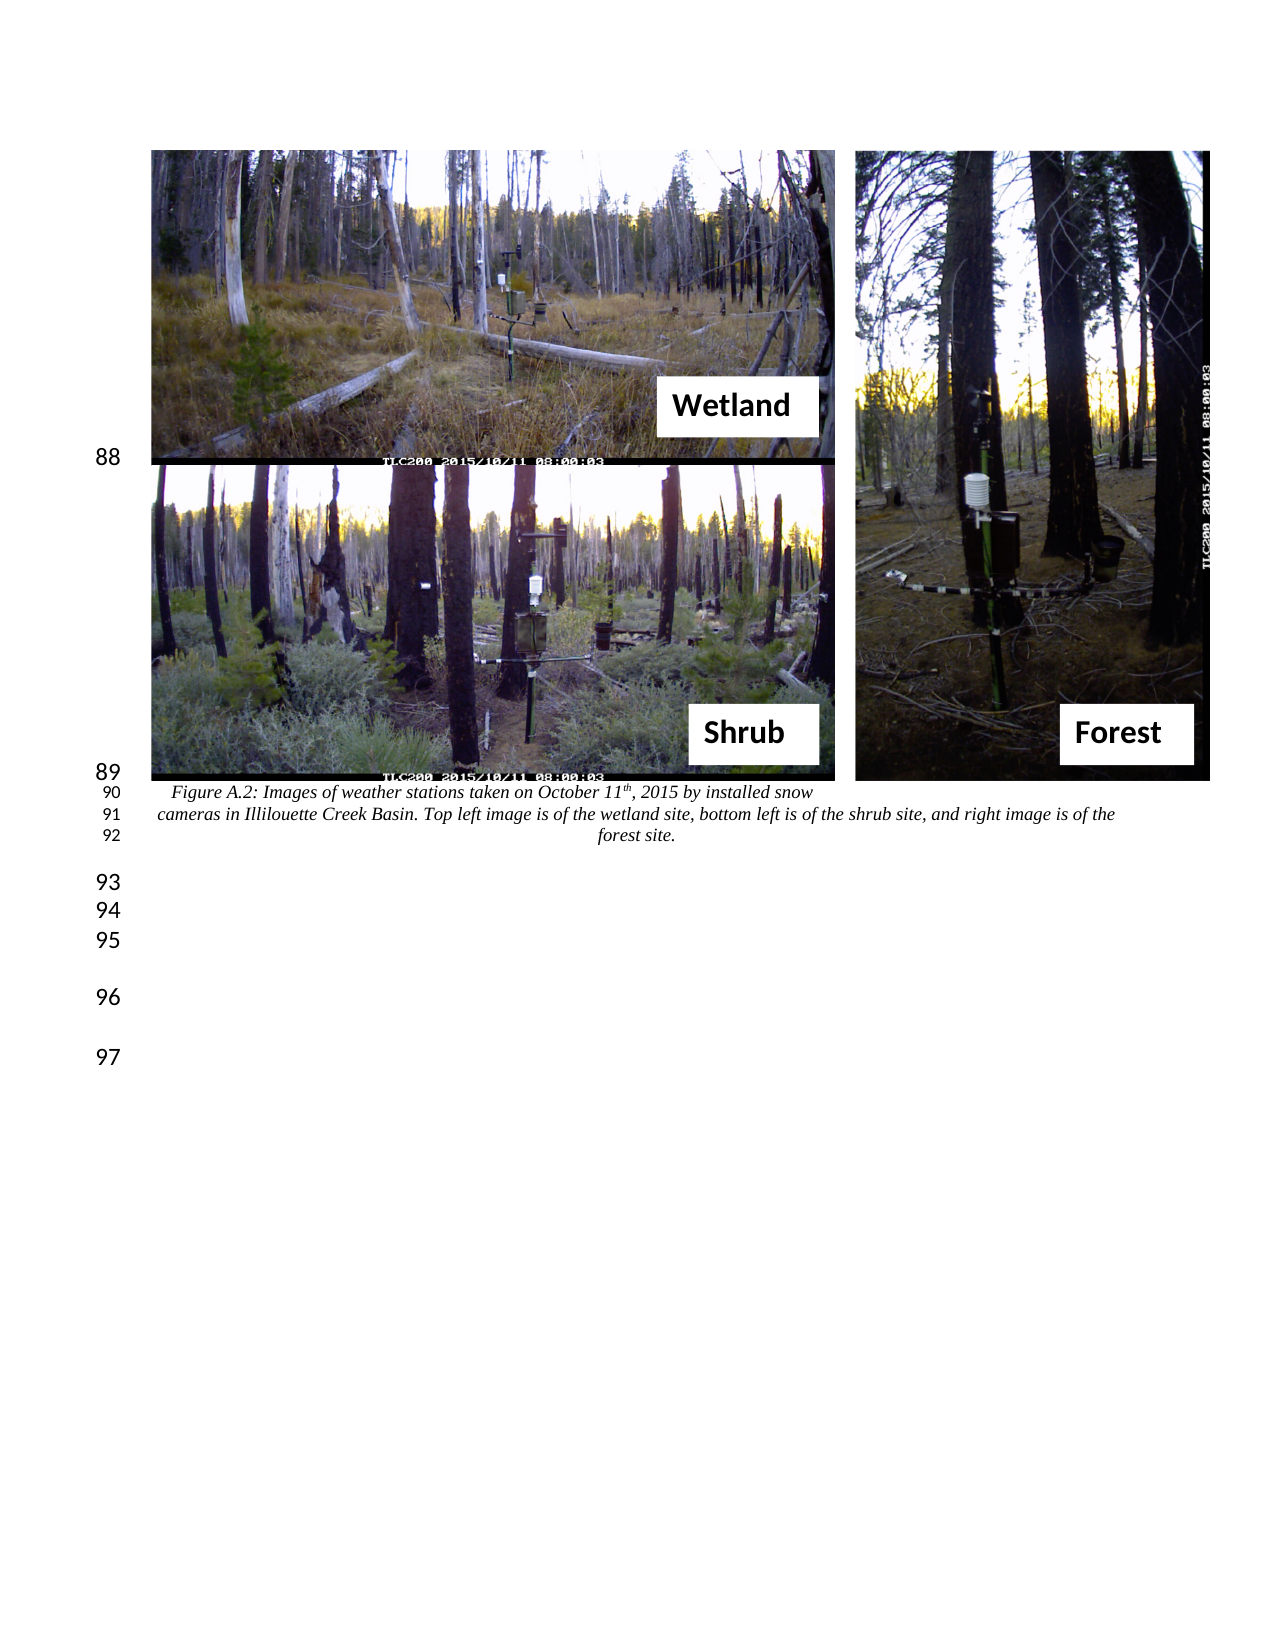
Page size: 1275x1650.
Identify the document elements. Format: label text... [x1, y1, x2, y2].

picture [151, 150, 835, 781]
picture [856, 151, 1210, 780]
text Figure A.2: Images of weather stations taken on October 11th, 2015 by installed snow cameras in Illilouette Creek Basin. Top left image is of the wetland site, bottom left is of the shrub site, and right image is of the forest site. [150, 781, 1125, 846]
